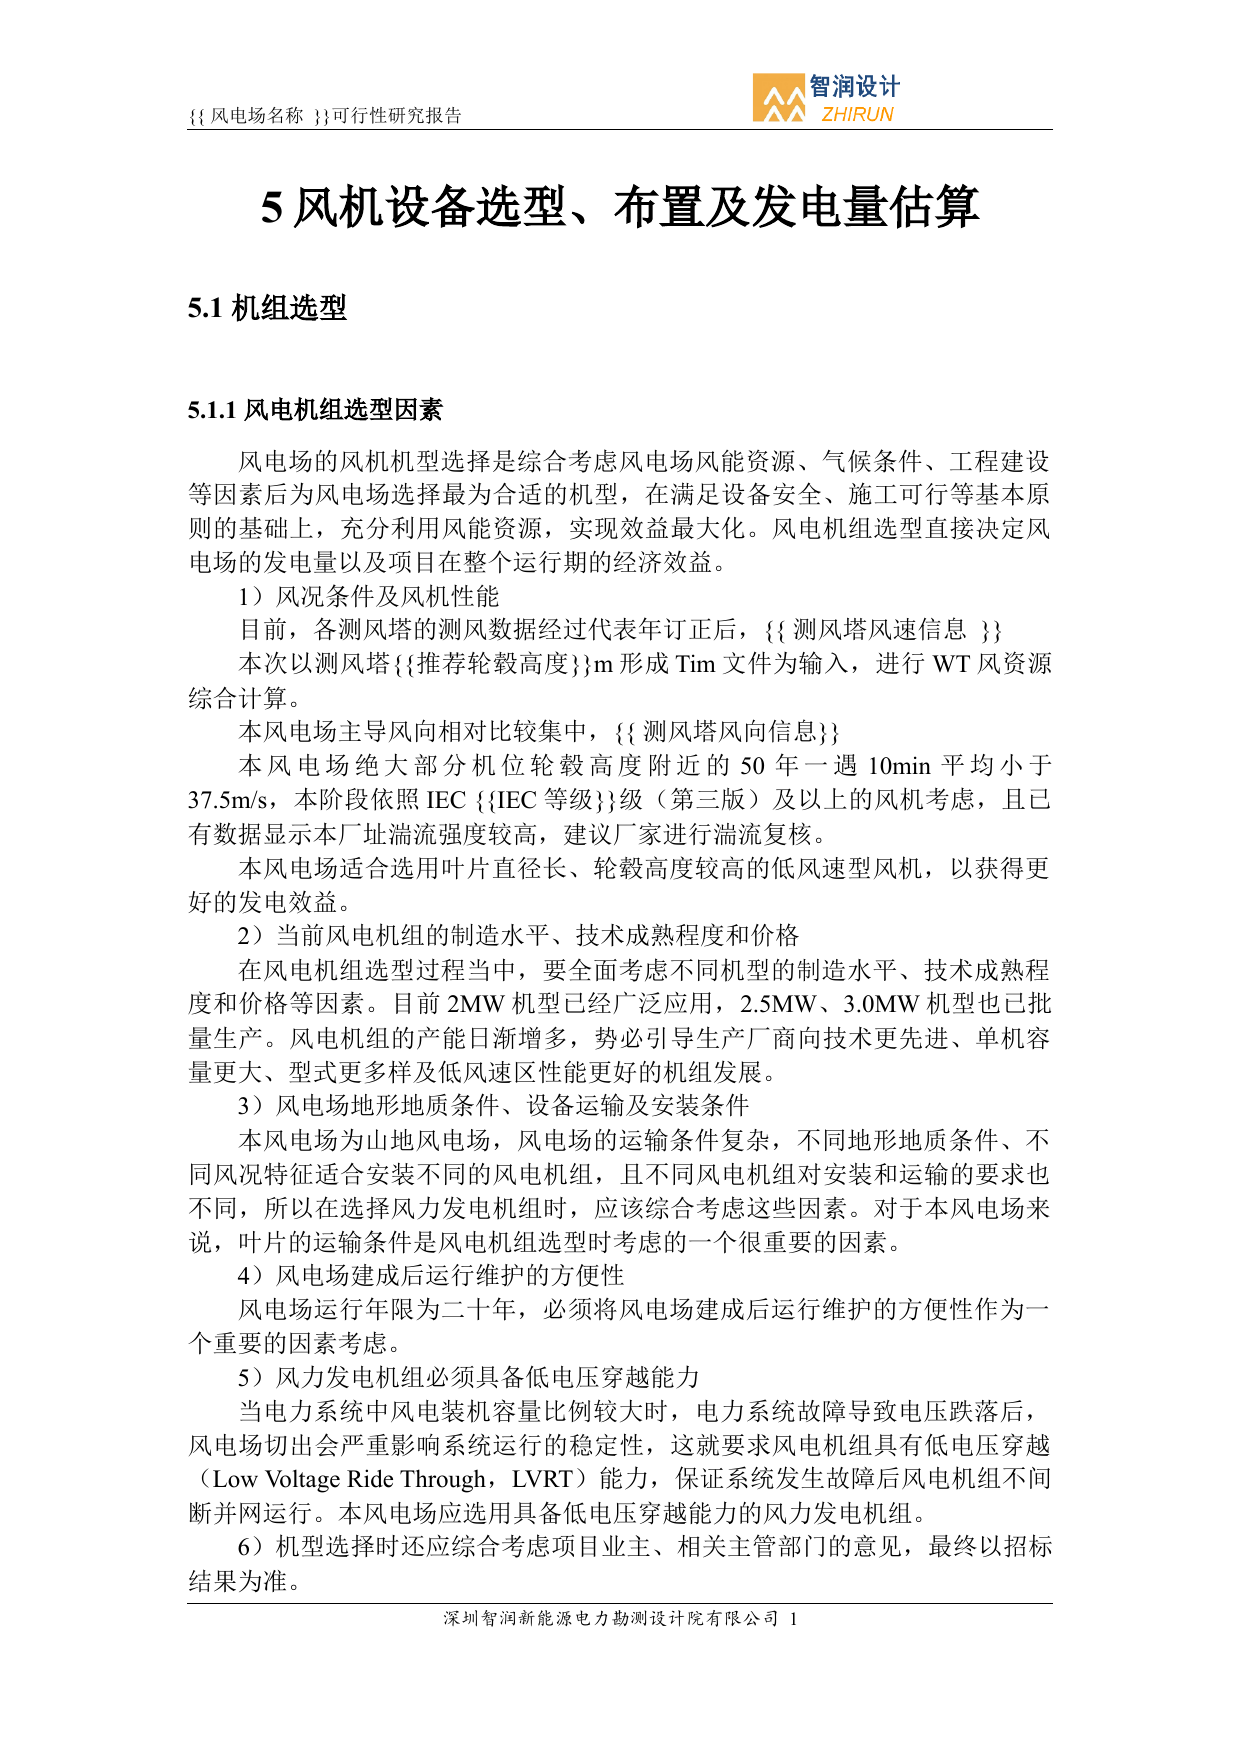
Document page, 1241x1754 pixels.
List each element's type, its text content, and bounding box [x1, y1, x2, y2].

text 5风机设备选型、布置及发电量估算 [187, 171, 1053, 238]
text 本风电场绝大部分机位轮毂高度附近的50年一遇10min平均小于37.5m/s，本阶段依照IEC {{IEC等级}}级（第三版）及以上的风机考虑，且已有数据显示本厂址湍流强度较高，建议厂家进行湍流复核。 [187, 748, 1053, 850]
text 风电场的风机机型选择是综合考虑风电场风能资源、气候条件、工程建设等因素后为风电场选择最为合适的机型，在满足设备安全、施工可行等基本原则的基础上，充分利用风能资源，实现效益最大化。风电机组选型直接决定风电场的发电量以及项目在整个运行期的经济效益。 [187, 442, 1053, 578]
text 3）风电场地形地质条件、设备运输及安装条件 [187, 1087, 1053, 1121]
text 当电力系统中风电装机容量比例较大时，电力系统故障导致电压跌落后，风电场切出会严重影响系统运行的稳定性，这就要求风电机组具有低电压穿越（Low Voltage Ride Through，LVRT）能力，保证系统发生故障后风电机组不间断并网运行。本风电场应选用具备低电压穿越能力的风力发电机组。 [187, 1393, 1053, 1529]
text 本风电场适合选用叶片直径长、轮毂高度较高的低风速型风机，以获得更好的发电效益。 [187, 850, 1053, 918]
text 在风电机组选型过程当中，要全面考虑不同机型的制造水平、技术成熟程度和价格等因素。目前2MW机型已经广泛应用，2.5MW、3.0MW机型也已批量生产。风电机组的产能日渐增多，势必引导生产厂商向技术更先进、单机容量更大、型式更多样及低风速区性能更好的机组发展。 [187, 952, 1053, 1087]
subtitle 5.1 机组选型 [187, 272, 1053, 340]
text 5）风力发电机组必须具备低电压穿越能力 [187, 1359, 1053, 1393]
text 本风电场主导风向相对比较集中，{{ 测风塔风向信息}} [187, 714, 1053, 748]
text 6）机型选择时还应综合考虑项目业主、相关主管部门的意见，最终以招标结果为准。 [187, 1529, 1053, 1597]
text 本次以测风塔{{推荐轮毂高度}}m形成Tim文件为输入，进行WT风资源综合计算。 [187, 646, 1053, 714]
text 2）当前风电机组的制造水平、技术成熟程度和价格 [187, 918, 1053, 952]
text 本风电场为山地风电场，风电场的运输条件复杂，不同地形地质条件、不同风况特征适合安装不同的风电机组，且不同风电机组对安装和运输的要求也不同，所以在选择风力发电机组时，应该综合考虑这些因素。对于本风电场来说，叶片的运输条件是风电机组选型时考虑的一个很重要的因素。 [187, 1121, 1053, 1257]
text 风电场运行年限为二十年，必须将风电场建成后运行维护的方便性作为一个重要的因素考虑。 [187, 1291, 1053, 1359]
text 目前，各测风塔的测风数据经过代表年订正后，{{ 测风塔风速信息 }} [187, 612, 1053, 646]
picture [752, 70, 900, 123]
text 1）风况条件及风机性能 [187, 578, 1053, 612]
title 5.1.1 风电机组选型因素 [187, 391, 1053, 425]
text 4）风电场建成后运行维护的方便性 [187, 1257, 1053, 1291]
